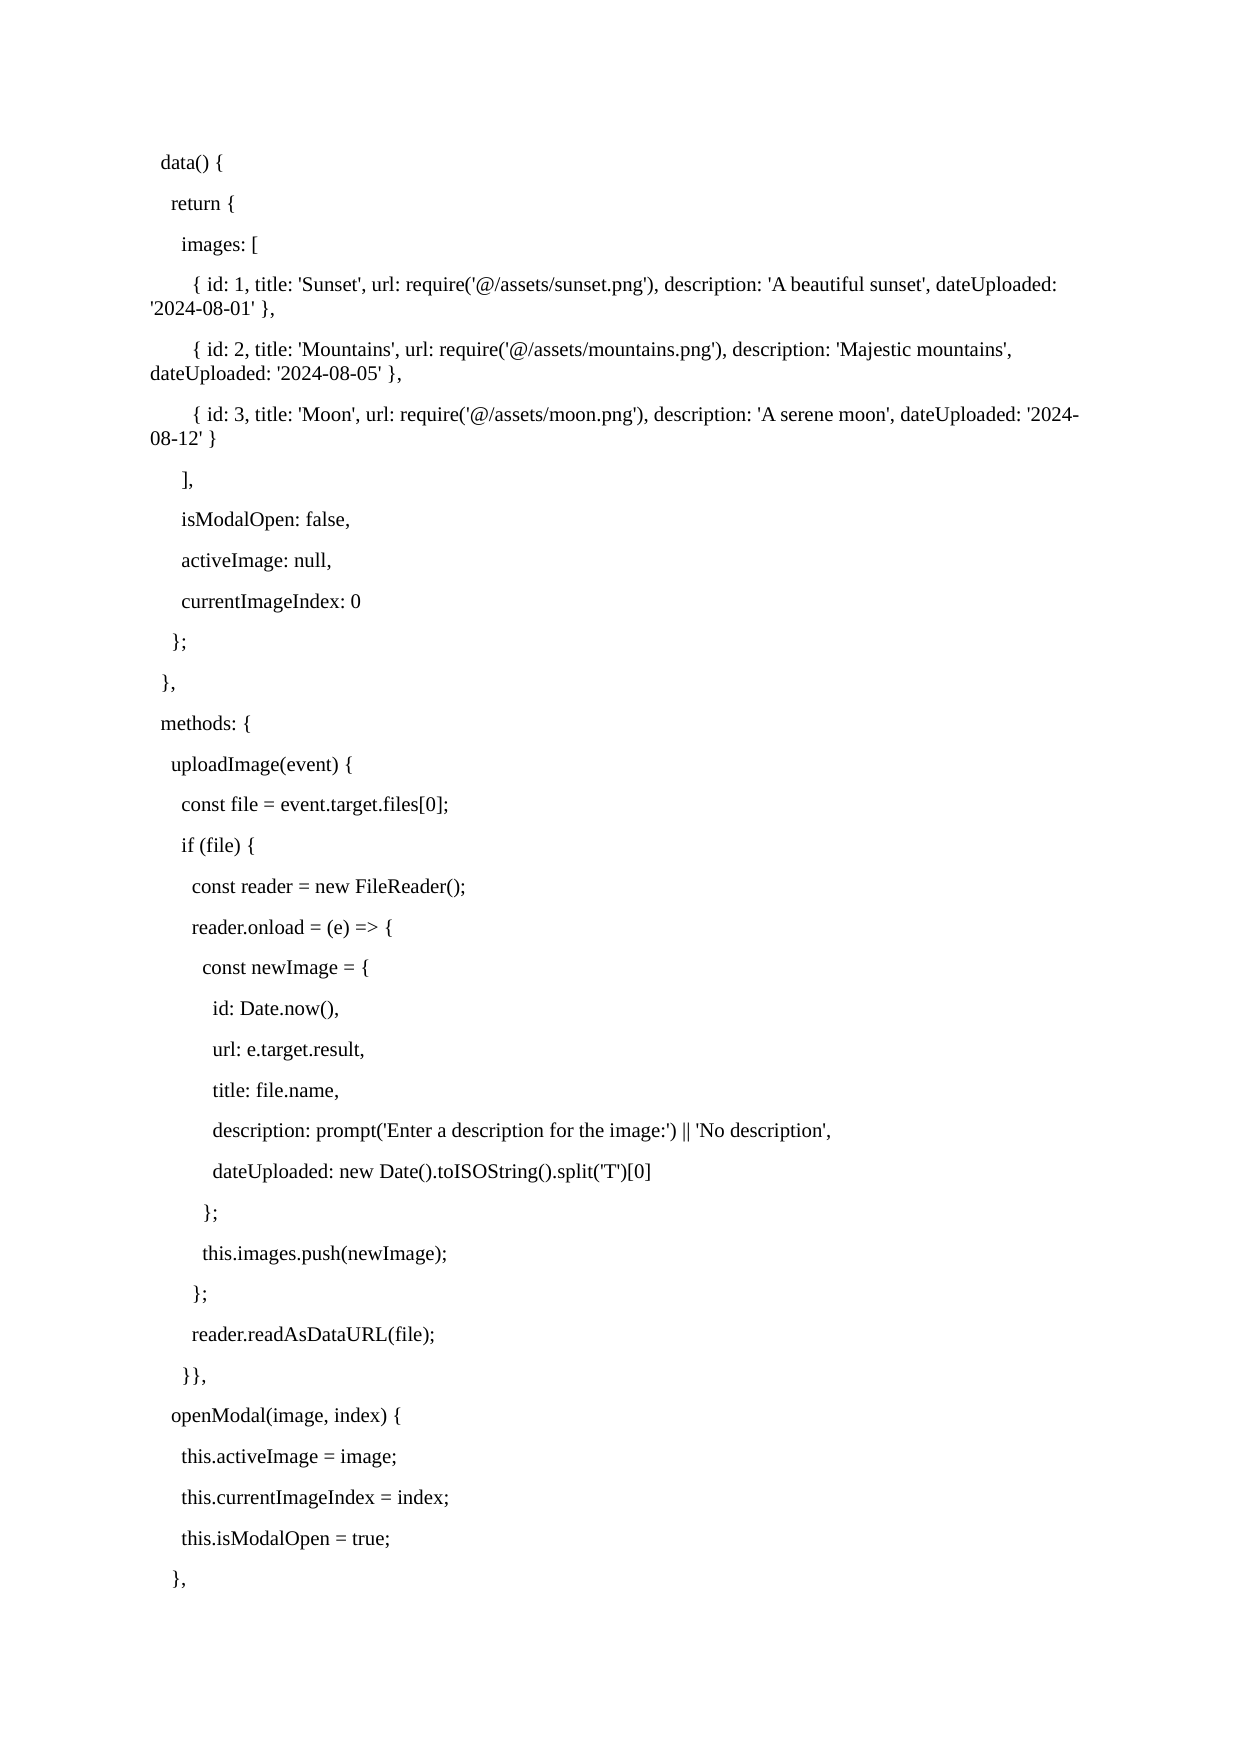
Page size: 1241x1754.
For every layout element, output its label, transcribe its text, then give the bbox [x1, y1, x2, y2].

text description: prompt('Enter a description for the image:') || 'No description', [150, 1118, 1090, 1142]
text this.images.push(newImage); [150, 1240, 1090, 1264]
text this.isModalOpen = true; [150, 1526, 1090, 1549]
text { id: 3, title: 'Moon', url: require('@/assets/moon.png'), description: 'A serene moon', dateUploaded: '2024-08-12' } [150, 402, 1090, 450]
text ], [150, 467, 1090, 491]
text return { [150, 191, 1090, 215]
text title: file.name, [150, 1077, 1090, 1102]
text }}, [150, 1363, 1090, 1387]
text reader.onload = (e) => { [150, 914, 1090, 939]
text }; [150, 1281, 1090, 1305]
text methods: { [150, 711, 1090, 735]
text }, [150, 670, 1090, 694]
text this.currentImageIndex = index; [150, 1485, 1090, 1509]
text uploadImage(event) { [150, 752, 1090, 776]
text { id: 1, title: 'Sunset', url: require('@/assets/sunset.png'), description: 'A beautiful sunset', dateUploaded: '2024-08-01' }, [150, 272, 1090, 320]
text url: e.target.result, [150, 1037, 1090, 1061]
text this.activeImage = image; [150, 1444, 1090, 1468]
text if (file) { [150, 833, 1090, 857]
text isModalOpen: false, [150, 507, 1090, 531]
text currentImageIndex: 0 [150, 589, 1090, 613]
text { id: 2, title: 'Mountains', url: require('@/assets/mountains.png'), description: 'Majestic mountains', dateUploaded: '2024-08-05' }, [150, 337, 1090, 385]
text id: Date.now(), [150, 996, 1090, 1020]
text images: [ [150, 231, 1090, 256]
text activeImage: null, [150, 548, 1090, 572]
text openModal(image, index) { [150, 1403, 1090, 1427]
text dateUploaded: new Date().toISOString().split('T')[0] [150, 1159, 1090, 1183]
text const newImage = { [150, 955, 1090, 979]
text }, [150, 1566, 1090, 1590]
text }; [150, 629, 1090, 653]
text const file = event.target.files[0]; [150, 792, 1090, 816]
text data() { [150, 150, 1090, 174]
text reader.readAsDataURL(file); [150, 1322, 1090, 1346]
text }; [150, 1200, 1090, 1224]
text const reader = new FileReader(); [150, 874, 1090, 898]
